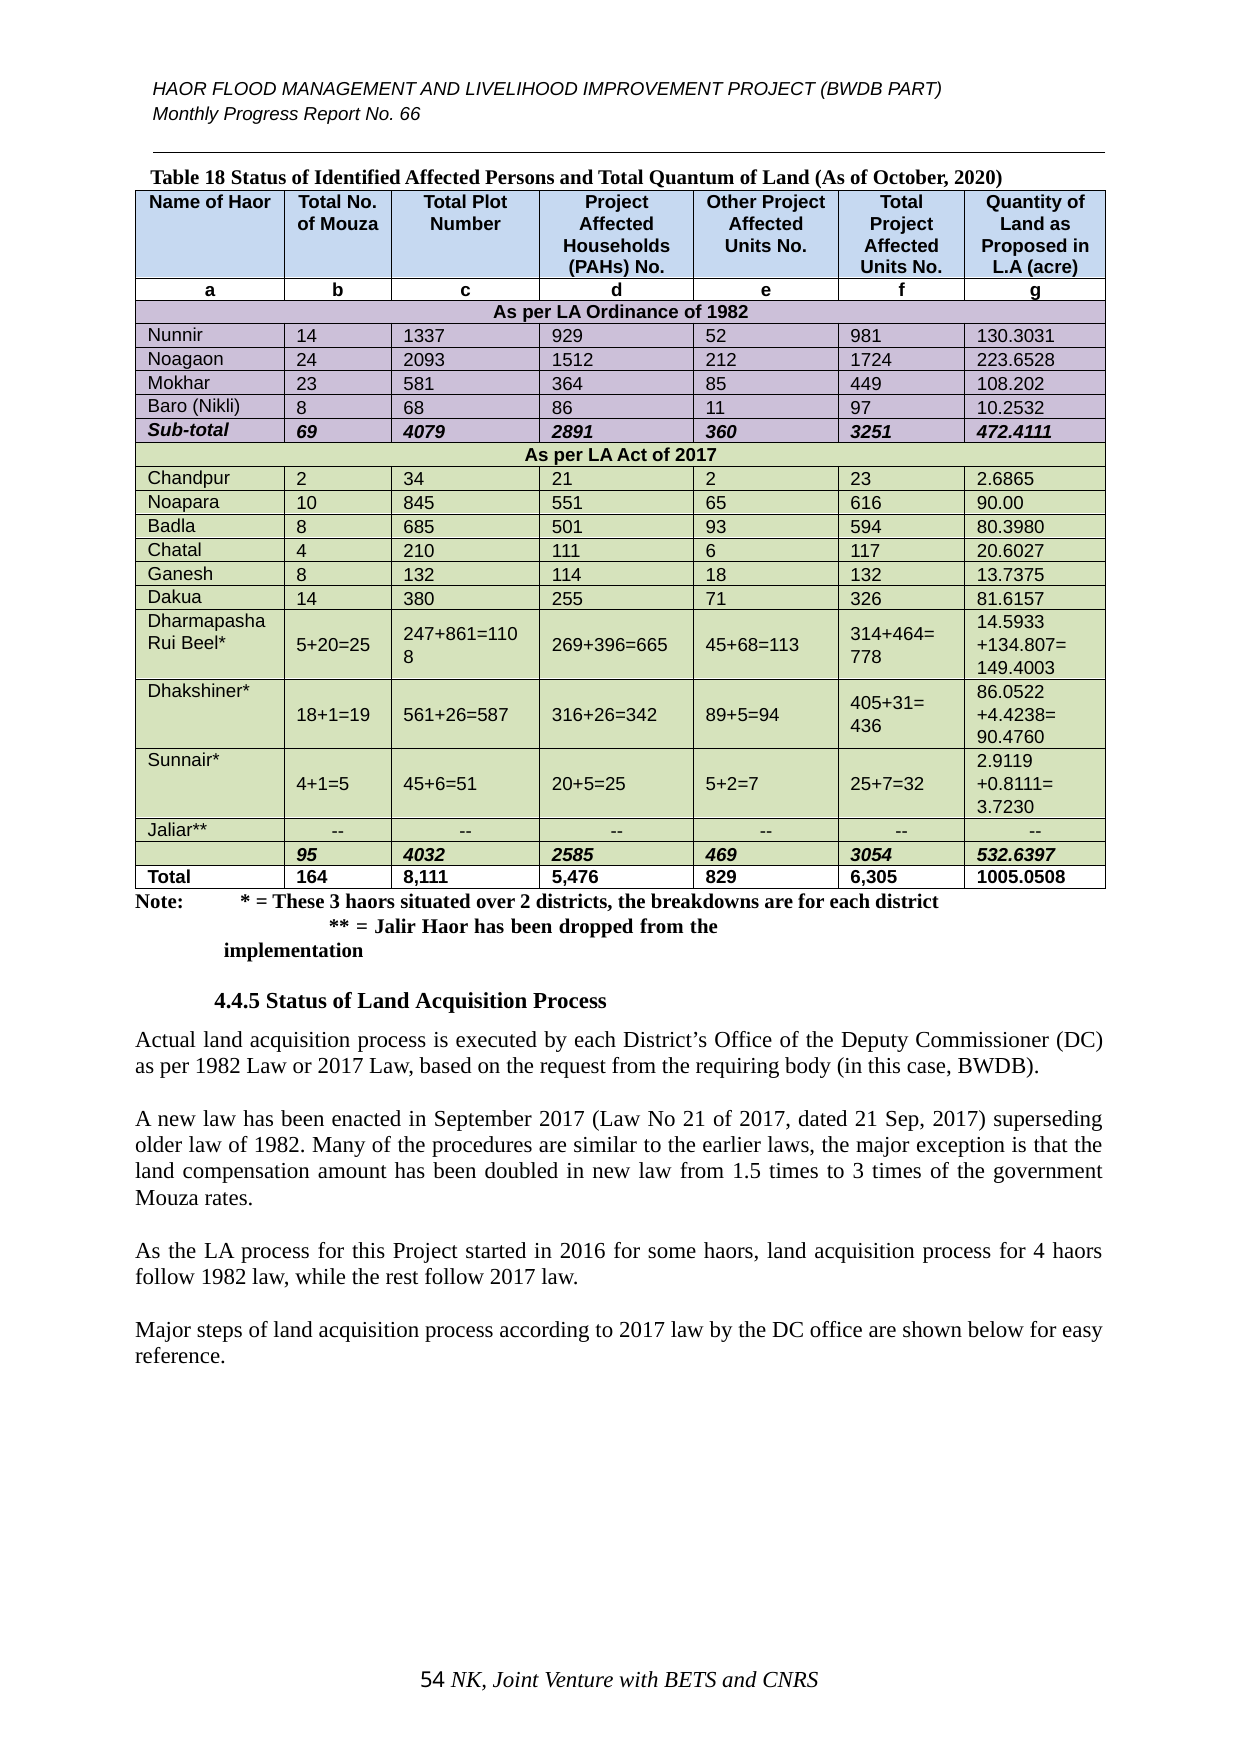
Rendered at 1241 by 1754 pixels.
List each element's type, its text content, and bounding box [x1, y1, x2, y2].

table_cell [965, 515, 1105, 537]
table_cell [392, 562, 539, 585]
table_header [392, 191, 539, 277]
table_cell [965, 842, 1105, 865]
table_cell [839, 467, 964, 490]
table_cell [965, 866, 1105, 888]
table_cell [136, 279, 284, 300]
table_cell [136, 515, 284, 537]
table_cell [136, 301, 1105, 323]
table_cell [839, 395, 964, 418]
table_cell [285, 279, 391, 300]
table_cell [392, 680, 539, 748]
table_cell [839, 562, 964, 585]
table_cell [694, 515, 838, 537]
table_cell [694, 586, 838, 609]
text Major steps of land acquisition process according to 2017 law by the DC office are shown below for easy reference. [135, 1316, 1105, 1368]
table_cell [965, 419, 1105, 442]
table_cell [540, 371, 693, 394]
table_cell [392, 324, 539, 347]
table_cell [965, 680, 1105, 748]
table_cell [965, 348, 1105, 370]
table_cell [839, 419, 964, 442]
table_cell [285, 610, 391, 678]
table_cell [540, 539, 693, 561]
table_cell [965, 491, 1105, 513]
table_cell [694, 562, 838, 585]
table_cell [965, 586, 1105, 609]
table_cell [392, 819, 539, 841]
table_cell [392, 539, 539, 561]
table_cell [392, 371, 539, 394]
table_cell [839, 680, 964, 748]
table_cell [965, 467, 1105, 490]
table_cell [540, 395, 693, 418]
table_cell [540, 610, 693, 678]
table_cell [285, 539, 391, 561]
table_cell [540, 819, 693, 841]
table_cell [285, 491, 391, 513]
text ** = Jalir Haor has been dropped from the implementation [223, 914, 718, 962]
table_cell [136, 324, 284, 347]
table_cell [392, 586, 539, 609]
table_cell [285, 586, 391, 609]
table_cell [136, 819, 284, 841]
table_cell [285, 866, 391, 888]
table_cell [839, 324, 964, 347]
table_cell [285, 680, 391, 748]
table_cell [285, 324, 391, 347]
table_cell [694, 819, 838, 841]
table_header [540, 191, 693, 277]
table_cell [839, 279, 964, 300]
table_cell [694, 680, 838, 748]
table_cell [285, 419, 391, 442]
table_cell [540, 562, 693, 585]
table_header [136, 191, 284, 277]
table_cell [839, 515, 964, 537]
text 4.4.5 Status of Land Acquisition Process [214, 987, 718, 1013]
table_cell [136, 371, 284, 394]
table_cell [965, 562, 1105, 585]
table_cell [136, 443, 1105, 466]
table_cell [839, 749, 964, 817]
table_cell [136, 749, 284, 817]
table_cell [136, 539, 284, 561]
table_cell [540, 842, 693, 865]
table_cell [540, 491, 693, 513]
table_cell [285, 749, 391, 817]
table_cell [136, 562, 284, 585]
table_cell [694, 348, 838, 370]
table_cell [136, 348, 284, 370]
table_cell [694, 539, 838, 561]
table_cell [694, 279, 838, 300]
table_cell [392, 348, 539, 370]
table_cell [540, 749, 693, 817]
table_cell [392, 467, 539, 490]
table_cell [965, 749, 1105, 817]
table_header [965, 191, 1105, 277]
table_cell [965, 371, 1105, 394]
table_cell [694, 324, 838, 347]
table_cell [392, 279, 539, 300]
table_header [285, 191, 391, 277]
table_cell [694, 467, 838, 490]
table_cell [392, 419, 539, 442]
text Actual land acquisition process is executed by each District’s Office of the Deputy Commissioner (DC) as per 1982 Law or 2017 Law, based on the request from the requiring body (in this case, BWDB). [135, 1026, 1105, 1078]
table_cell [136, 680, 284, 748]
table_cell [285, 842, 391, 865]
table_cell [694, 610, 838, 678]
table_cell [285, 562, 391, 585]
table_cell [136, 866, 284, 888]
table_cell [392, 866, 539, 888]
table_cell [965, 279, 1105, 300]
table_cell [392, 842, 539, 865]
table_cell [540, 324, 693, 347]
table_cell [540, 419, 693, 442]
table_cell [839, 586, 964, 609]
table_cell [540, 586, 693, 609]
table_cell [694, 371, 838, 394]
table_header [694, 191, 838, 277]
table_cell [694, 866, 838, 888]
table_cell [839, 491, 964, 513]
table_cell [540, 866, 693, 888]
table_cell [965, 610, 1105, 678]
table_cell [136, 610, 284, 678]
text Note: * = These 3 haors situated over 2 districts, the breakdowns are for each district [135, 889, 1105, 913]
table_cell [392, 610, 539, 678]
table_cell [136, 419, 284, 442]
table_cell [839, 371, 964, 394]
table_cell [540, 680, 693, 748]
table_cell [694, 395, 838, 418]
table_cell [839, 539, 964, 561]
text Table 18 Status of Identified Affected Persons and Total Quantum of Land (As of October, 2020) [135, 165, 1105, 189]
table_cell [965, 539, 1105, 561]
text A new law has been enacted in September 2017 (Law No 21 of 2017, dated 21 Sep, 2017) superseding older law of 1982. Many of the procedures are similar to the earlier laws, the major exception is that the land compensation amount has been doubled in new law from 1.5 times to 3 times of the government Mouza rates. [135, 1105, 1105, 1210]
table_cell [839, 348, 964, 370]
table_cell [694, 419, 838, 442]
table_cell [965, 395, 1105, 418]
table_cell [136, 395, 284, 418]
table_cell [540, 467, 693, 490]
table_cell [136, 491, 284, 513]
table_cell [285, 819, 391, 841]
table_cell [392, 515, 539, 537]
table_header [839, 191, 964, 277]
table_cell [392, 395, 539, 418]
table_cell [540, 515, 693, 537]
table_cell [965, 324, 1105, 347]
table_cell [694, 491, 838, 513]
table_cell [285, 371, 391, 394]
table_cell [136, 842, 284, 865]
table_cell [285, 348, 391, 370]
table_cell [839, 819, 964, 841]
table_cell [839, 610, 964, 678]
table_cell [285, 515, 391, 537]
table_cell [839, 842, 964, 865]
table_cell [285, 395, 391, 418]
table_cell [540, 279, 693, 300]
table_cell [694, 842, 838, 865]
text As the LA process for this Project started in 2016 for some haors, land acquisition process for 4 haors follow 1982 law, while the rest follow 2017 law. [135, 1237, 1105, 1289]
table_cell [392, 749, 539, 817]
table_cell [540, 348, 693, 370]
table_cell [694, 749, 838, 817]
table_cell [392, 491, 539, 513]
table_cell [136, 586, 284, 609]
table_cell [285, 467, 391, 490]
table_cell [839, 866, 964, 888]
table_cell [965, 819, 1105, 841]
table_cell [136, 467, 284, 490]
